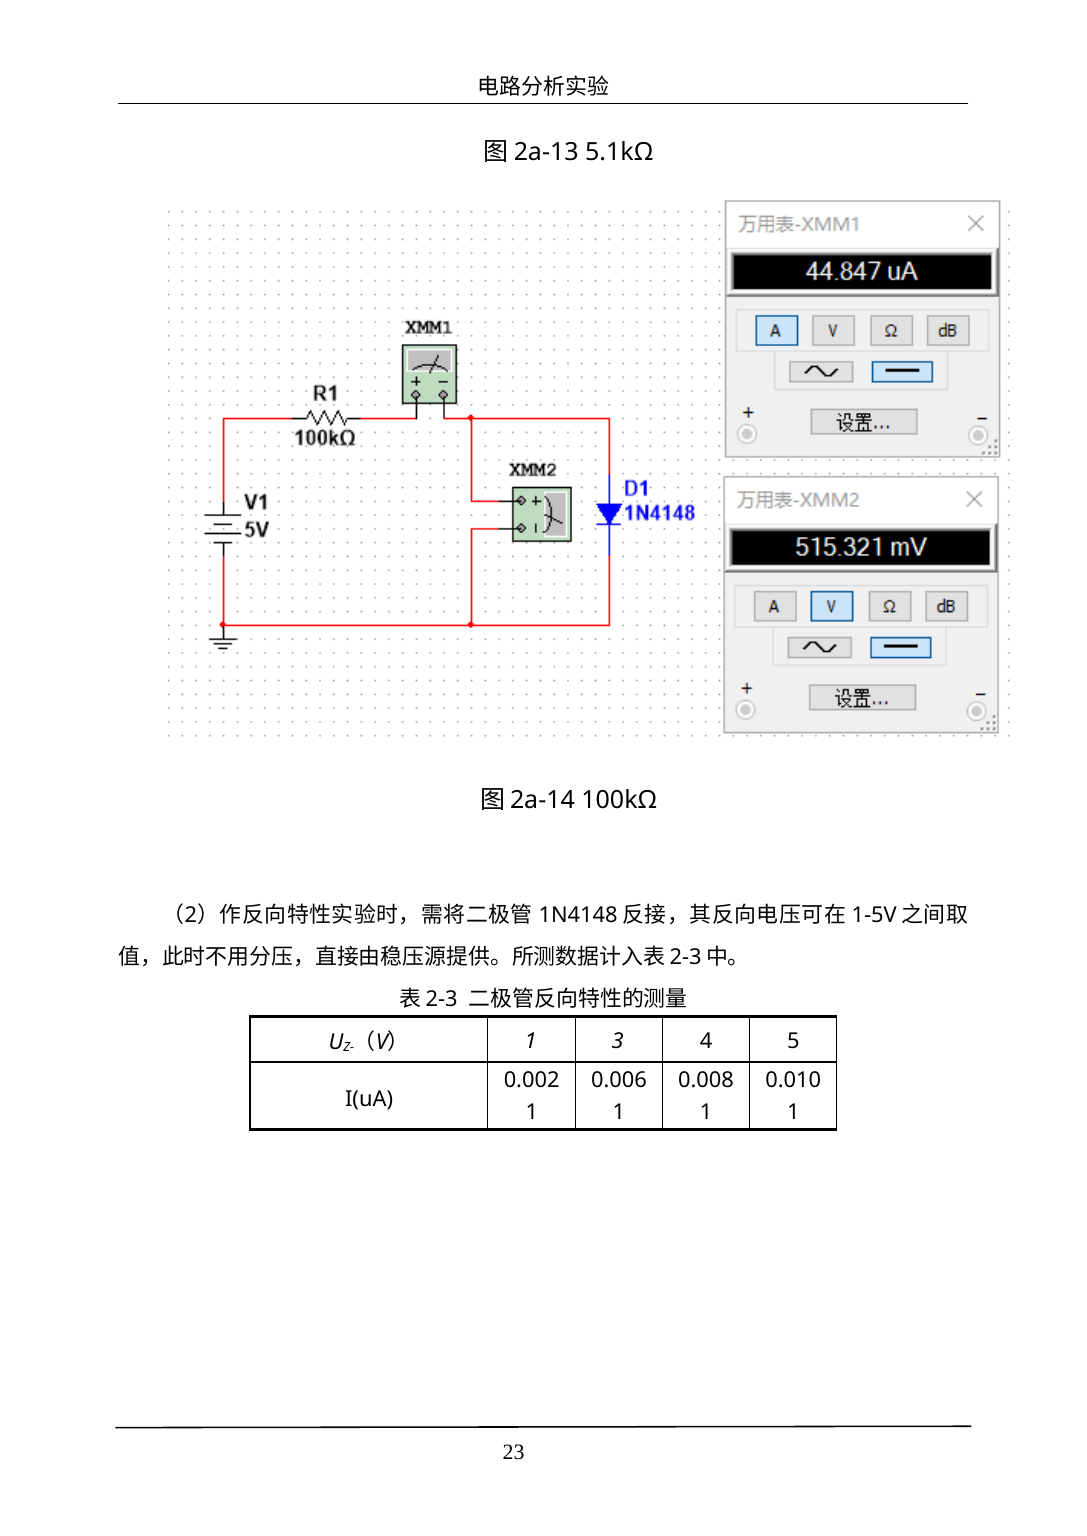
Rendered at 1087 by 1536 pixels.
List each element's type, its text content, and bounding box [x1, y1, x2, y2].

text 表2-3 二极管反向特性的测量 [118, 973, 968, 1014]
table_header 5 [750, 1018, 836, 1061]
text （2）作反向特性实验时，需将二极管1N4148反接，其反向电压可在1-5V之间取值，此时不用分压，直接由稳压源提供。所测数据计入表2-3中。 [118, 889, 968, 973]
picture [168, 199, 1019, 749]
table_header 1 [488, 1018, 575, 1061]
table_cell 0.0101 [750, 1063, 836, 1127]
table_cell I(uA) [251, 1063, 487, 1127]
table_cell 0.0021 [488, 1063, 575, 1127]
table_header UZ-（V） [251, 1018, 487, 1061]
table_cell 0.0061 [576, 1063, 662, 1127]
table_header 4 [663, 1018, 749, 1061]
table_cell 0.0081 [663, 1063, 749, 1127]
text 图2a-13 5.1kΩ [118, 117, 968, 182]
table_header 3 [576, 1018, 662, 1061]
text 图2a-14 100kΩ [118, 765, 968, 830]
